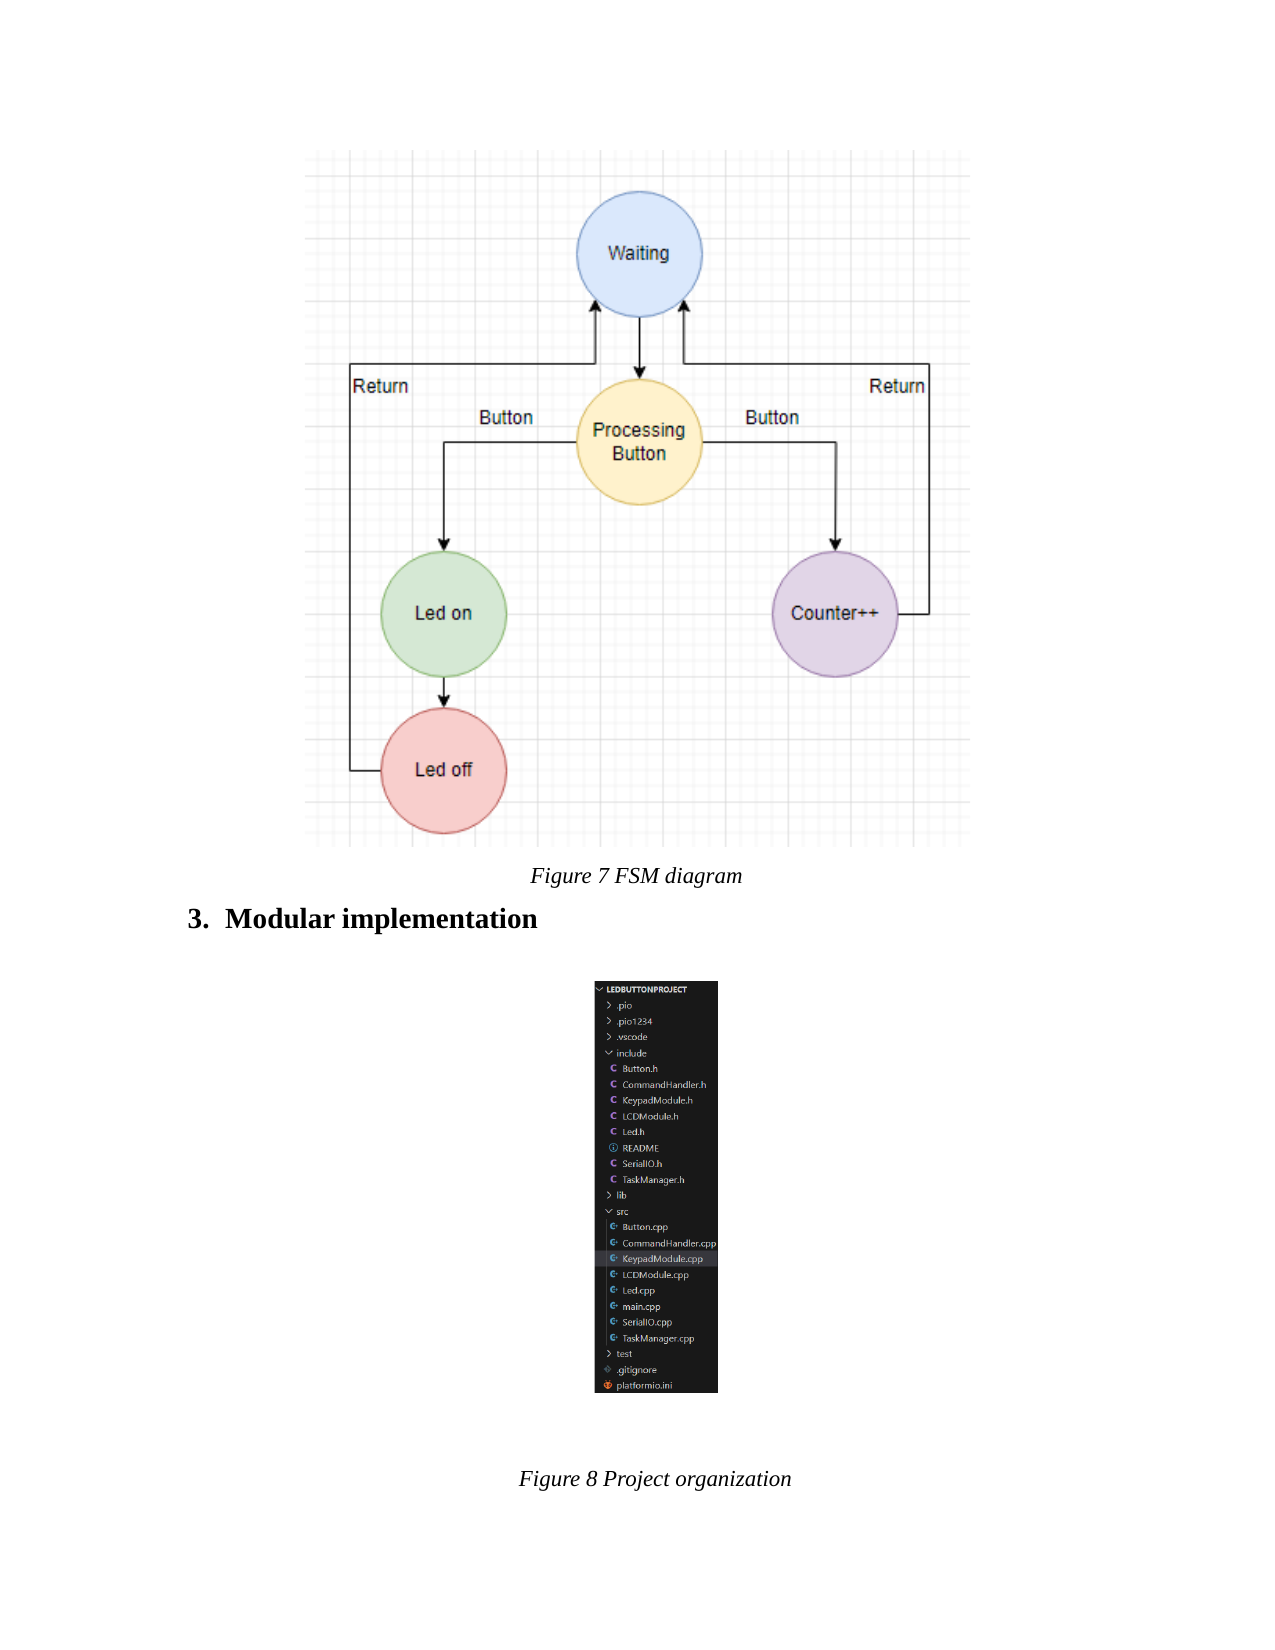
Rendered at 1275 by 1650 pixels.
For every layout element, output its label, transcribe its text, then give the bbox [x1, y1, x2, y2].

text Figure 7 FSM diagram [150, 862, 1125, 888]
list Modular implementation [187, 902, 1125, 935]
picture [304, 150, 971, 847]
text Figure 8 Project organization [150, 1465, 1125, 1492]
picture [594, 981, 718, 1393]
